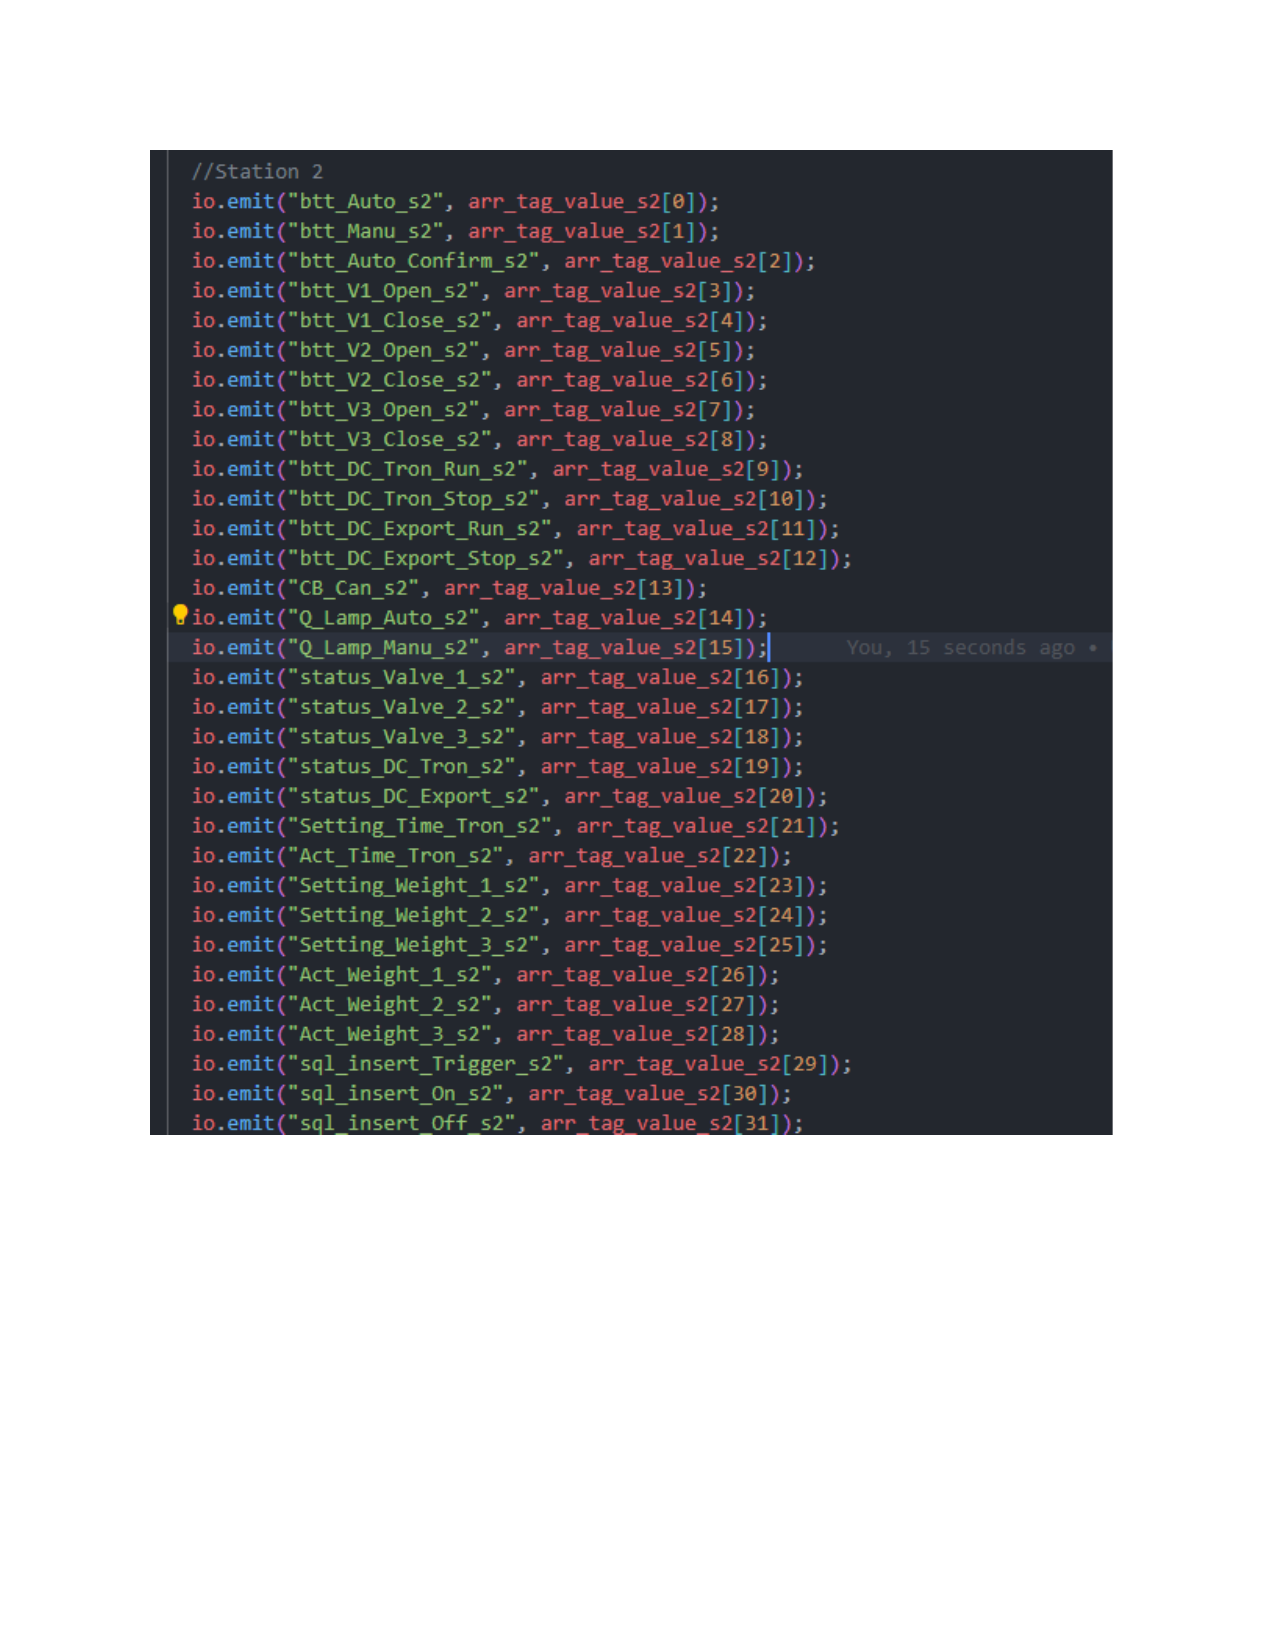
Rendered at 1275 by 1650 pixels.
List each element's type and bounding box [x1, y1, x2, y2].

picture [150, 150, 1113, 1135]
